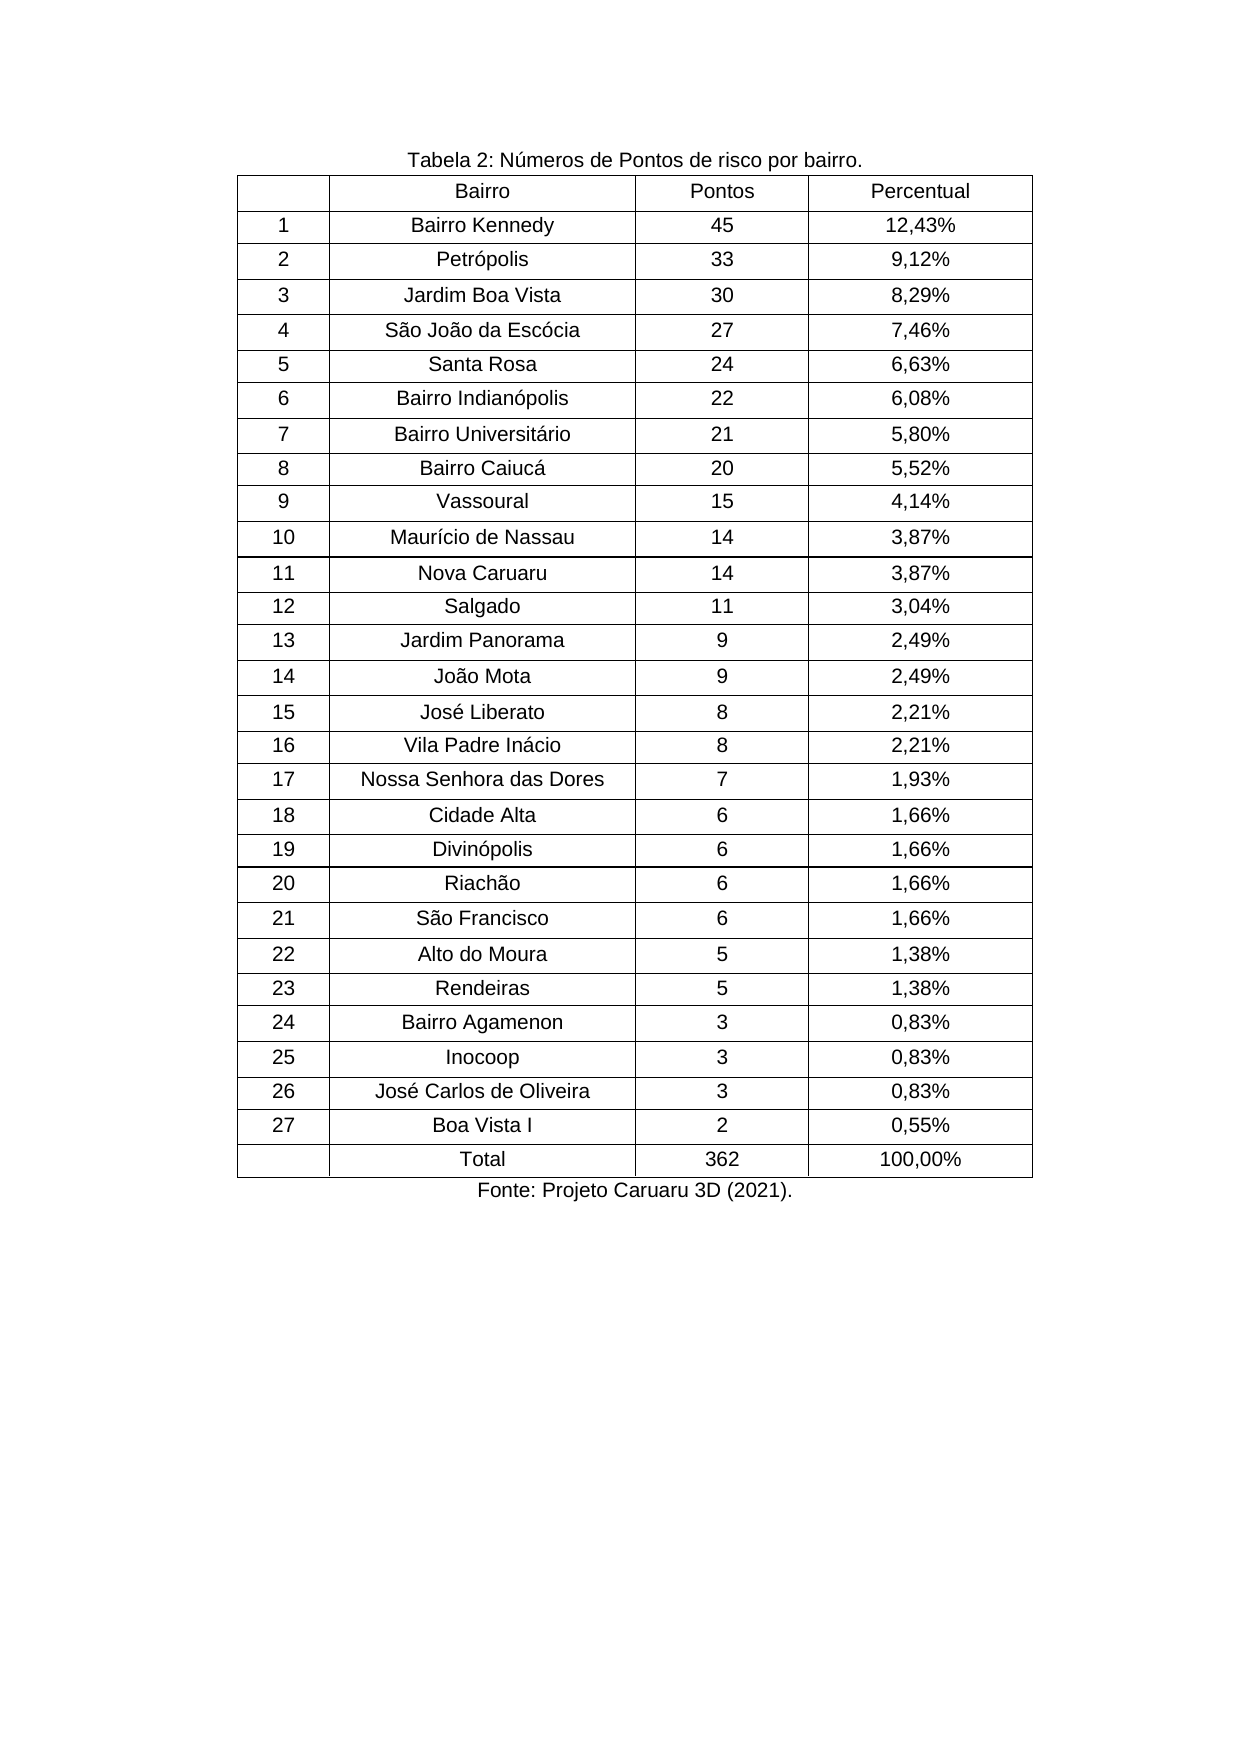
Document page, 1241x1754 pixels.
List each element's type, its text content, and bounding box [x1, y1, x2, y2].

table_cell 24 [238, 1006, 329, 1041]
table_cell 19 [238, 835, 329, 866]
table_cell 1,66% [809, 835, 1032, 866]
table_cell João Mota [330, 661, 635, 695]
table_cell 9 [238, 486, 329, 521]
table_cell 21 [636, 419, 808, 453]
table_cell Riachão [330, 868, 635, 902]
table_cell José Carlos de Oliveira [330, 1078, 635, 1109]
table_cell 8 [636, 732, 808, 763]
table_cell José Liberato [330, 696, 635, 731]
table_cell 2,21% [809, 696, 1032, 731]
table_cell Bairro Agamenon [330, 1006, 635, 1041]
table_cell [238, 1145, 329, 1176]
table_cell 13 [238, 625, 329, 660]
table_cell Divinópolis [330, 835, 635, 866]
table_cell 25 [238, 1042, 329, 1077]
table_cell 9 [636, 625, 808, 660]
table_cell Total [330, 1145, 635, 1176]
table_cell 2,21% [809, 732, 1032, 763]
table_cell 7 [636, 764, 808, 799]
table_cell 1 [238, 212, 329, 243]
table_cell 15 [238, 696, 329, 731]
table_cell 1,66% [809, 903, 1032, 938]
table_cell Bairro Caiucá [330, 454, 635, 485]
table_cell 3 [636, 1042, 808, 1077]
table_cell 26 [238, 1078, 329, 1109]
table_cell 12 [238, 593, 329, 624]
table_cell Bairro Indianópolis [330, 383, 635, 417]
table_cell 6 [636, 903, 808, 938]
table_cell 12,43% [809, 212, 1032, 243]
table_cell 6 [636, 868, 808, 902]
table_cell Bairro Kennedy [330, 212, 635, 243]
table_cell 6 [636, 835, 808, 866]
table_cell 14 [636, 558, 808, 592]
table_header Pontos [636, 176, 808, 211]
table_cell 0,83% [809, 1006, 1032, 1041]
table_cell 3 [636, 1078, 808, 1109]
table_cell 3,87% [809, 558, 1032, 592]
table_header Percentual [809, 176, 1032, 211]
table_cell Alto do Moura [330, 939, 635, 973]
table_cell 18 [238, 800, 329, 834]
table_cell 2 [636, 1110, 808, 1144]
table_cell Maurício de Nassau [330, 522, 635, 556]
table_cell 3,87% [809, 522, 1032, 556]
table_cell 8,29% [809, 280, 1032, 314]
table_cell 9,12% [809, 244, 1032, 278]
table_cell 0,55% [809, 1110, 1032, 1144]
table_header [238, 176, 329, 211]
table_cell 3,04% [809, 593, 1032, 624]
table_cell 1,38% [809, 939, 1032, 973]
text Fonte: Projeto Caruaru 3D (2021). [177, 1178, 1093, 1202]
table_cell Santa Rosa [330, 351, 635, 382]
table_cell 3 [238, 280, 329, 314]
table_cell 20 [238, 868, 329, 902]
table_cell 4 [238, 315, 329, 350]
table_cell 33 [636, 244, 808, 278]
table_header Bairro [330, 176, 635, 211]
table_cell 6 [238, 383, 329, 417]
table_cell 2,49% [809, 661, 1032, 695]
table_cell Nova Caruaru [330, 558, 635, 592]
table_cell 362 [636, 1145, 808, 1176]
table_cell Rendeiras [330, 974, 635, 1005]
table_cell Boa Vista I [330, 1110, 635, 1144]
table_cell 8 [636, 696, 808, 731]
table_cell 11 [238, 558, 329, 592]
table_cell Inocoop [330, 1042, 635, 1077]
table_cell 17 [238, 764, 329, 799]
table_cell 45 [636, 212, 808, 243]
table_cell 30 [636, 280, 808, 314]
table_cell 22 [238, 939, 329, 973]
table_cell Jardim Boa Vista [330, 280, 635, 314]
table_cell 0,83% [809, 1078, 1032, 1109]
table_cell 0,83% [809, 1042, 1032, 1077]
table_cell 5,80% [809, 419, 1032, 453]
table_cell 21 [238, 903, 329, 938]
table_cell São João da Escócia [330, 315, 635, 350]
table_cell 6,63% [809, 351, 1032, 382]
table_cell 7 [238, 419, 329, 453]
table_cell 2 [238, 244, 329, 278]
table_cell 10 [238, 522, 329, 556]
table_cell Vila Padre Inácio [330, 732, 635, 763]
table_cell 16 [238, 732, 329, 763]
table_cell 7,46% [809, 315, 1032, 350]
table_cell Cidade Alta [330, 800, 635, 834]
table_cell 20 [636, 454, 808, 485]
table_cell 15 [636, 486, 808, 521]
table_cell 5 [636, 939, 808, 973]
table_cell Bairro Universitário [330, 419, 635, 453]
table_cell 1,66% [809, 800, 1032, 834]
table_cell 6,08% [809, 383, 1032, 417]
table_cell 2,49% [809, 625, 1032, 660]
table_cell Jardim Panorama [330, 625, 635, 660]
table_cell Petrópolis [330, 244, 635, 278]
table_cell Vassoural [330, 486, 635, 521]
table_cell 100,00% [809, 1145, 1032, 1176]
table_cell Salgado [330, 593, 635, 624]
table_cell Nossa Senhora das Dores [330, 764, 635, 799]
table_cell 5 [238, 351, 329, 382]
table_cell 3 [636, 1006, 808, 1041]
table_cell 23 [238, 974, 329, 1005]
table_cell 27 [238, 1110, 329, 1144]
table_cell 8 [238, 454, 329, 485]
table_cell 22 [636, 383, 808, 417]
table_cell 27 [636, 315, 808, 350]
table_cell 5,52% [809, 454, 1032, 485]
table_cell 24 [636, 351, 808, 382]
table_cell 11 [636, 593, 808, 624]
table_cell 6 [636, 800, 808, 834]
table_cell 1,38% [809, 974, 1032, 1005]
table_cell 1,66% [809, 868, 1032, 902]
table_cell 1,93% [809, 764, 1032, 799]
table_cell São Francisco [330, 903, 635, 938]
text Tabela 2: Números de Pontos de risco por bairro. [177, 148, 1093, 172]
table_cell 9 [636, 661, 808, 695]
table_cell 5 [636, 974, 808, 1005]
table_cell 14 [238, 661, 329, 695]
table_cell 14 [636, 522, 808, 556]
table_cell 4,14% [809, 486, 1032, 521]
